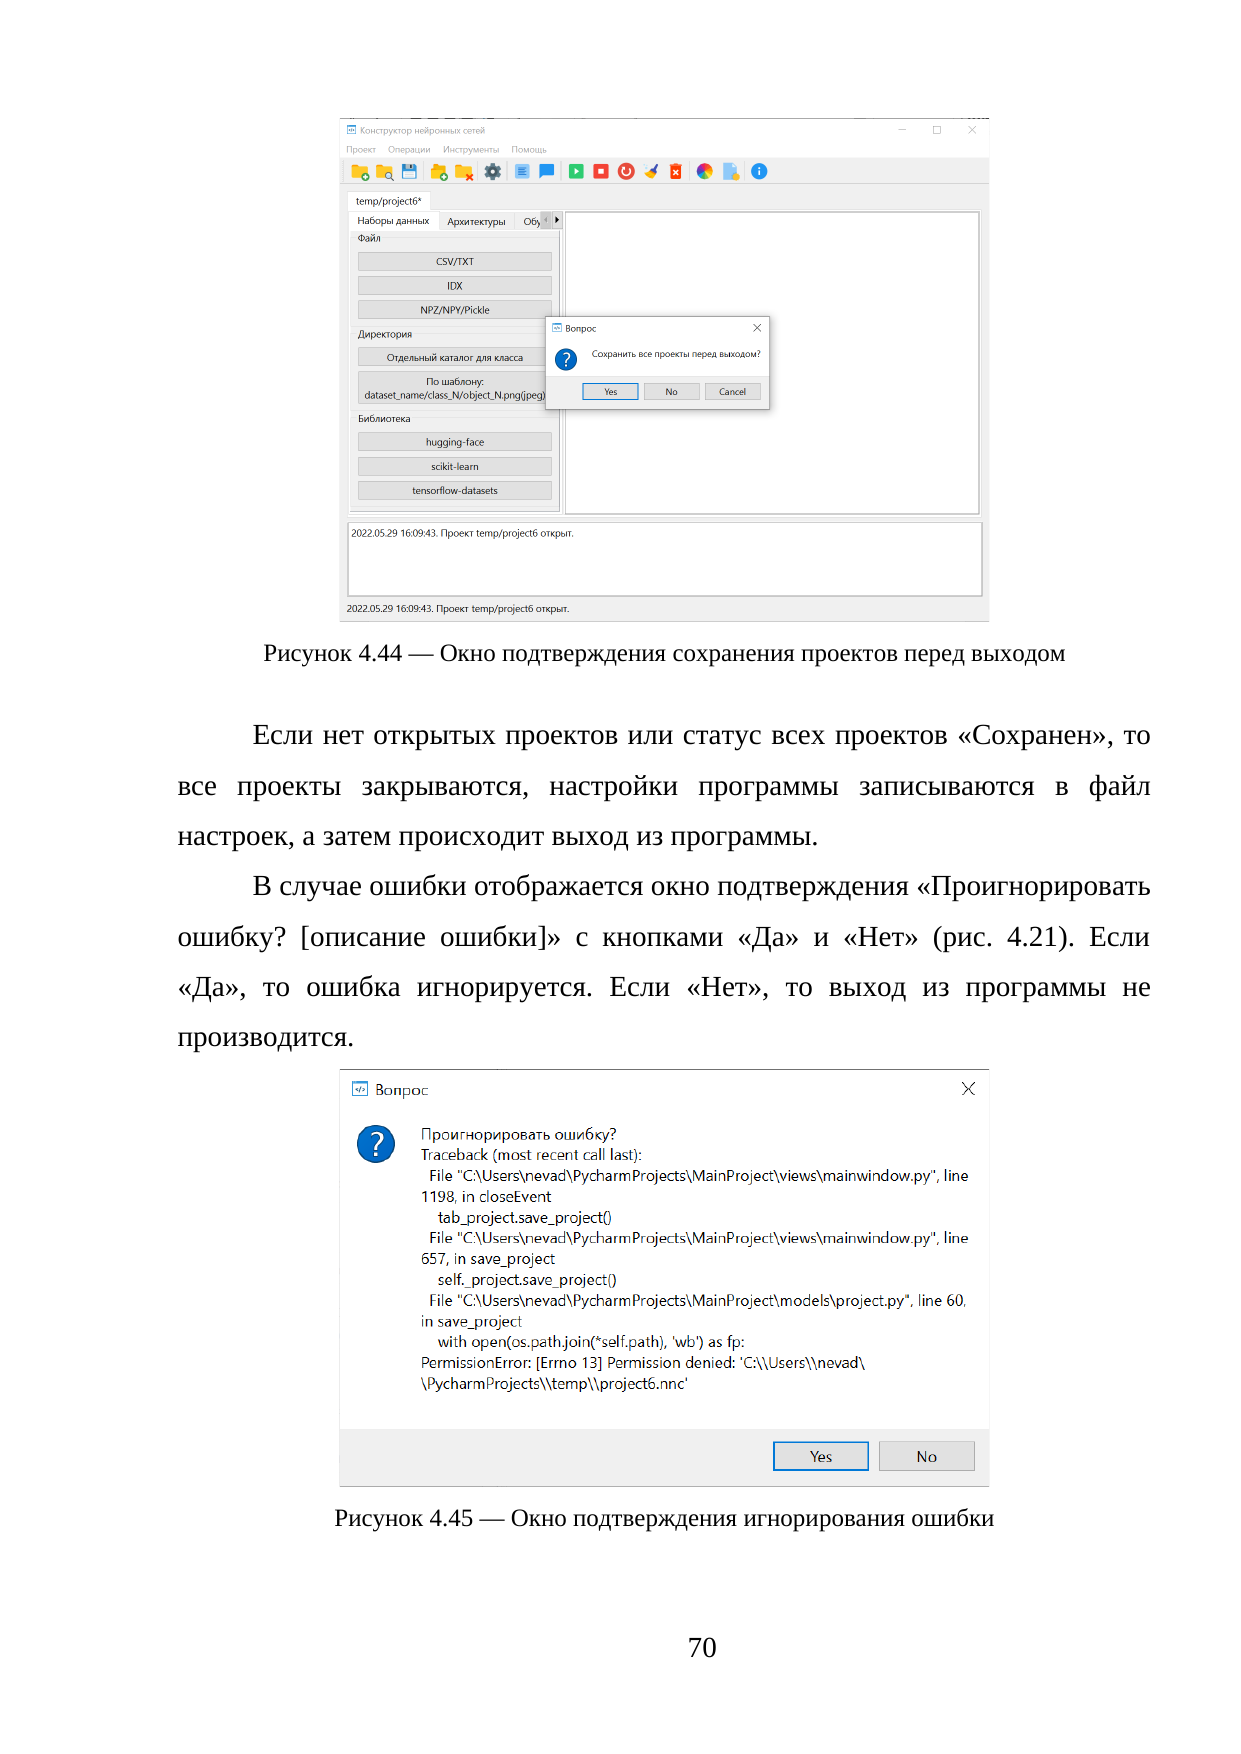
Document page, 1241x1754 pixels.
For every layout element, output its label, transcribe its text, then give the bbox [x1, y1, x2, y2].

text В случае ошибки отображается окно подтверждения «Проигнорировать ошибку? [описание ошибки]» с кнопками «Да» и «Нет» (рис. 4.21). Если «Да», то ошибка игнорируется. Если «Нет», то выход из программы не производится. [177, 868, 1152, 1053]
picture [339, 118, 990, 622]
text Если нет открытых проектов или статус всех проектов «Сохранен», то все проекты закрываются, настройки программы записываются в файл настроек, а затем происходит выход из программы. [177, 717, 1152, 852]
picture [339, 1069, 990, 1487]
